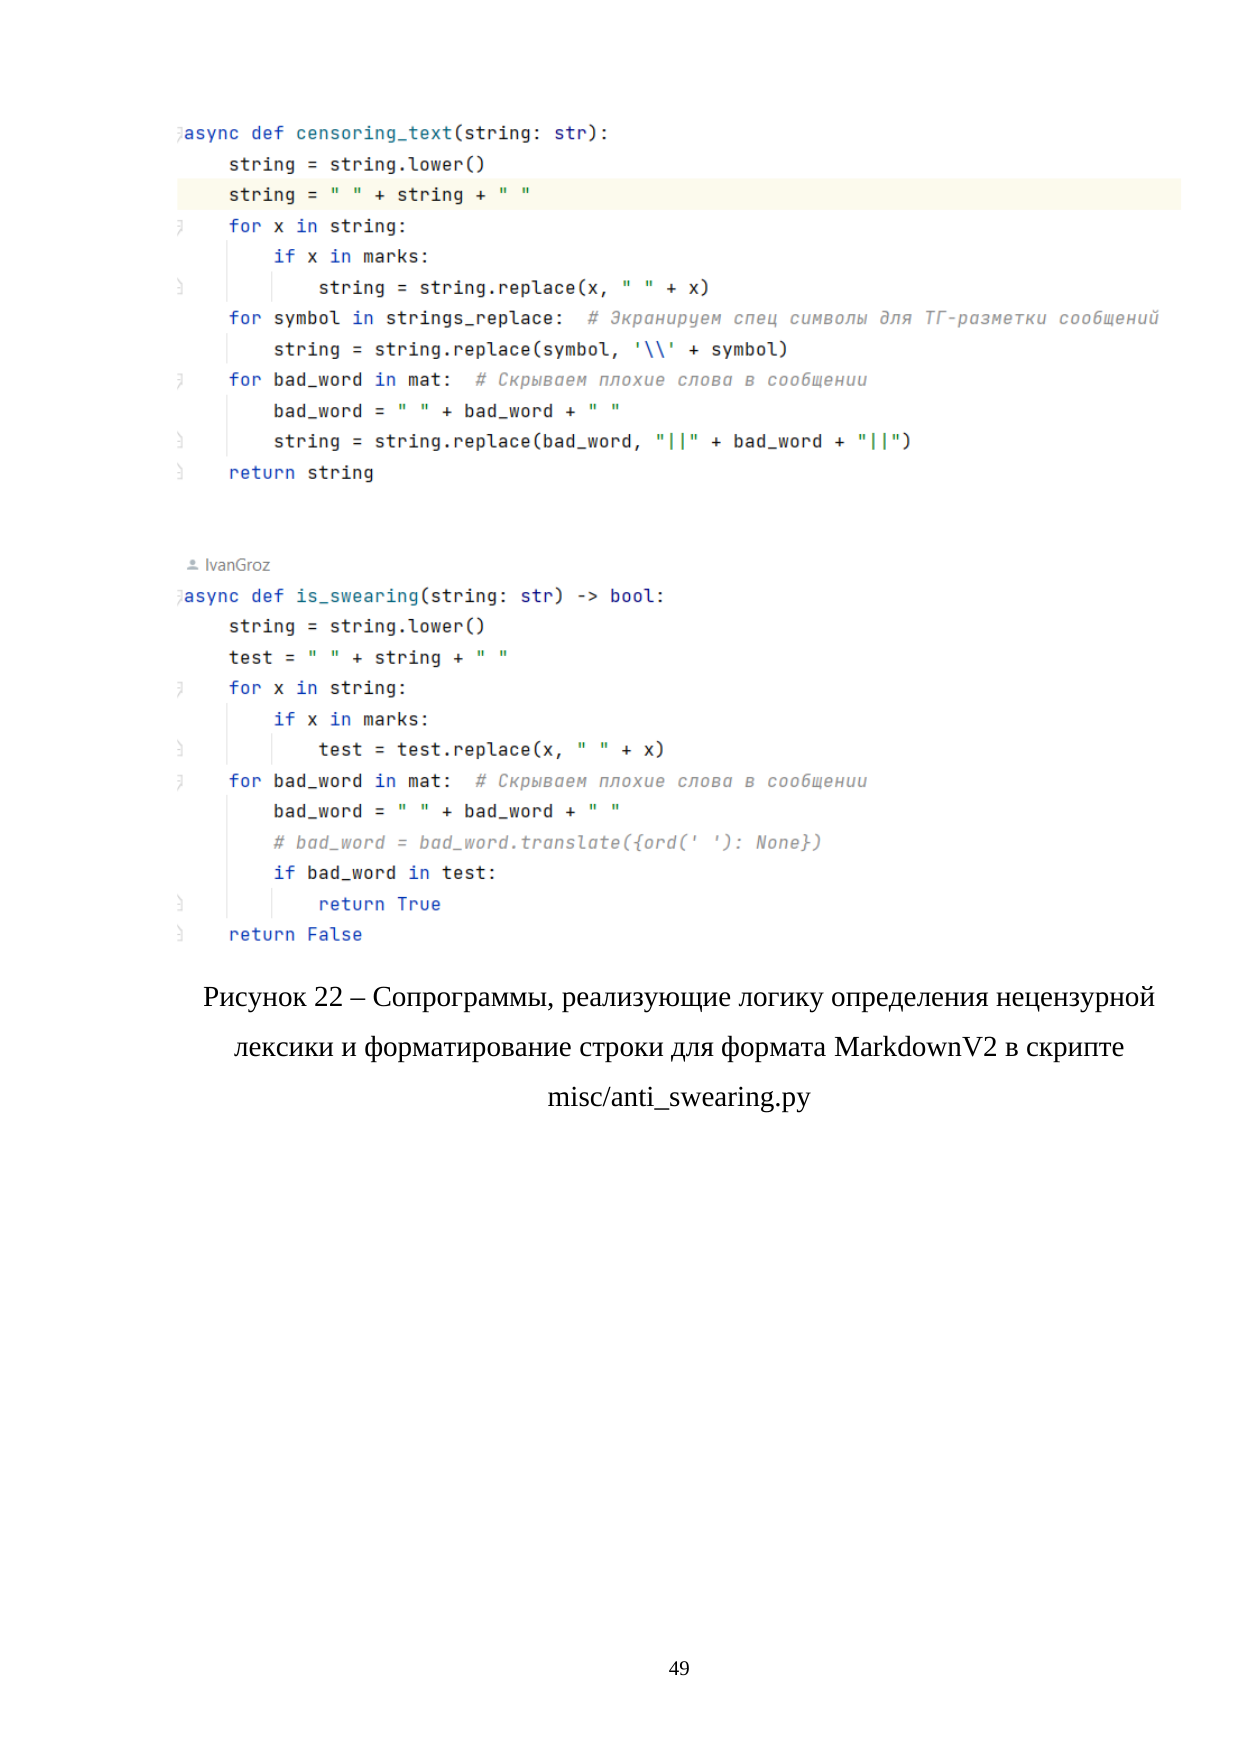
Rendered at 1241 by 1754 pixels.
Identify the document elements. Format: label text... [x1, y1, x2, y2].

picture [177, 118, 1182, 962]
